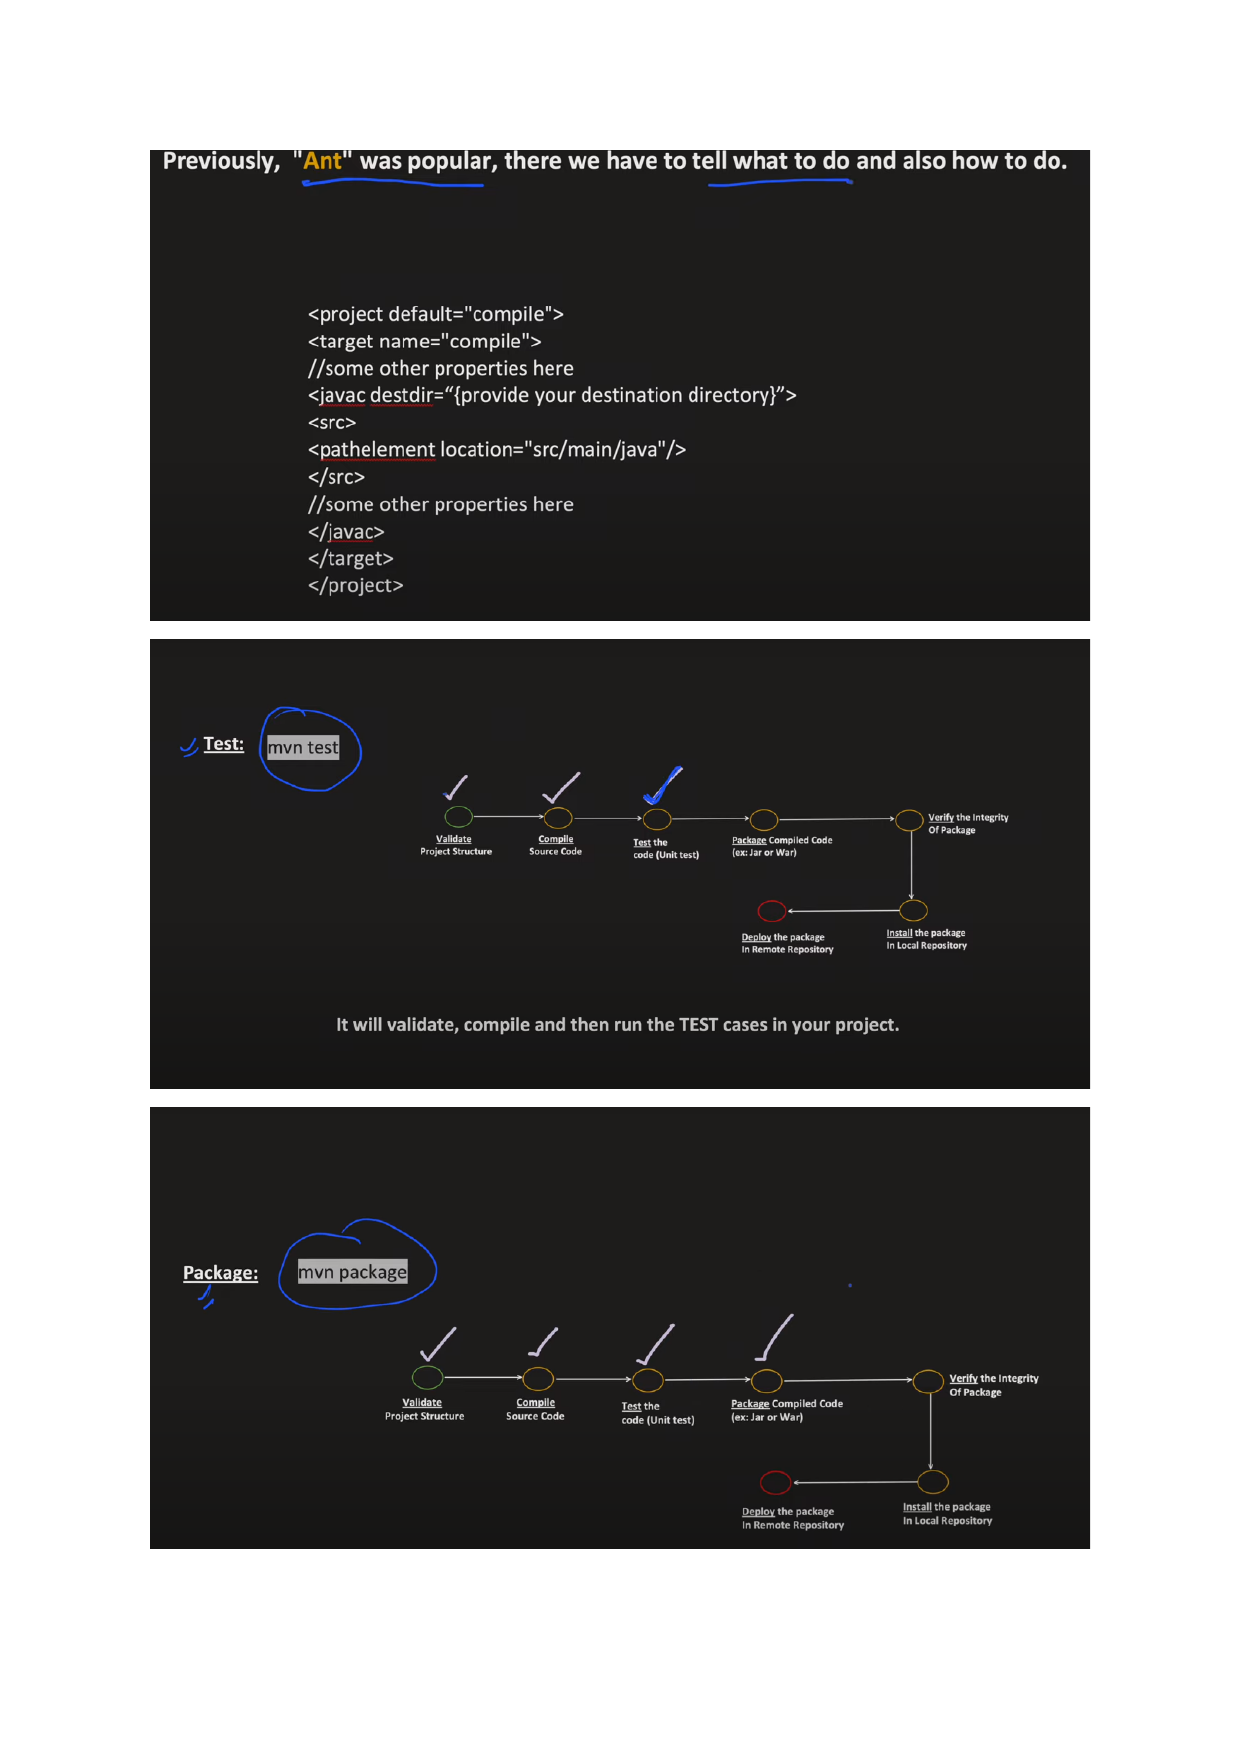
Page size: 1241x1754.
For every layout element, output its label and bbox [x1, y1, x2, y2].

picture [150, 150, 1091, 621]
picture [150, 639, 1091, 1089]
picture [150, 1107, 1091, 1549]
